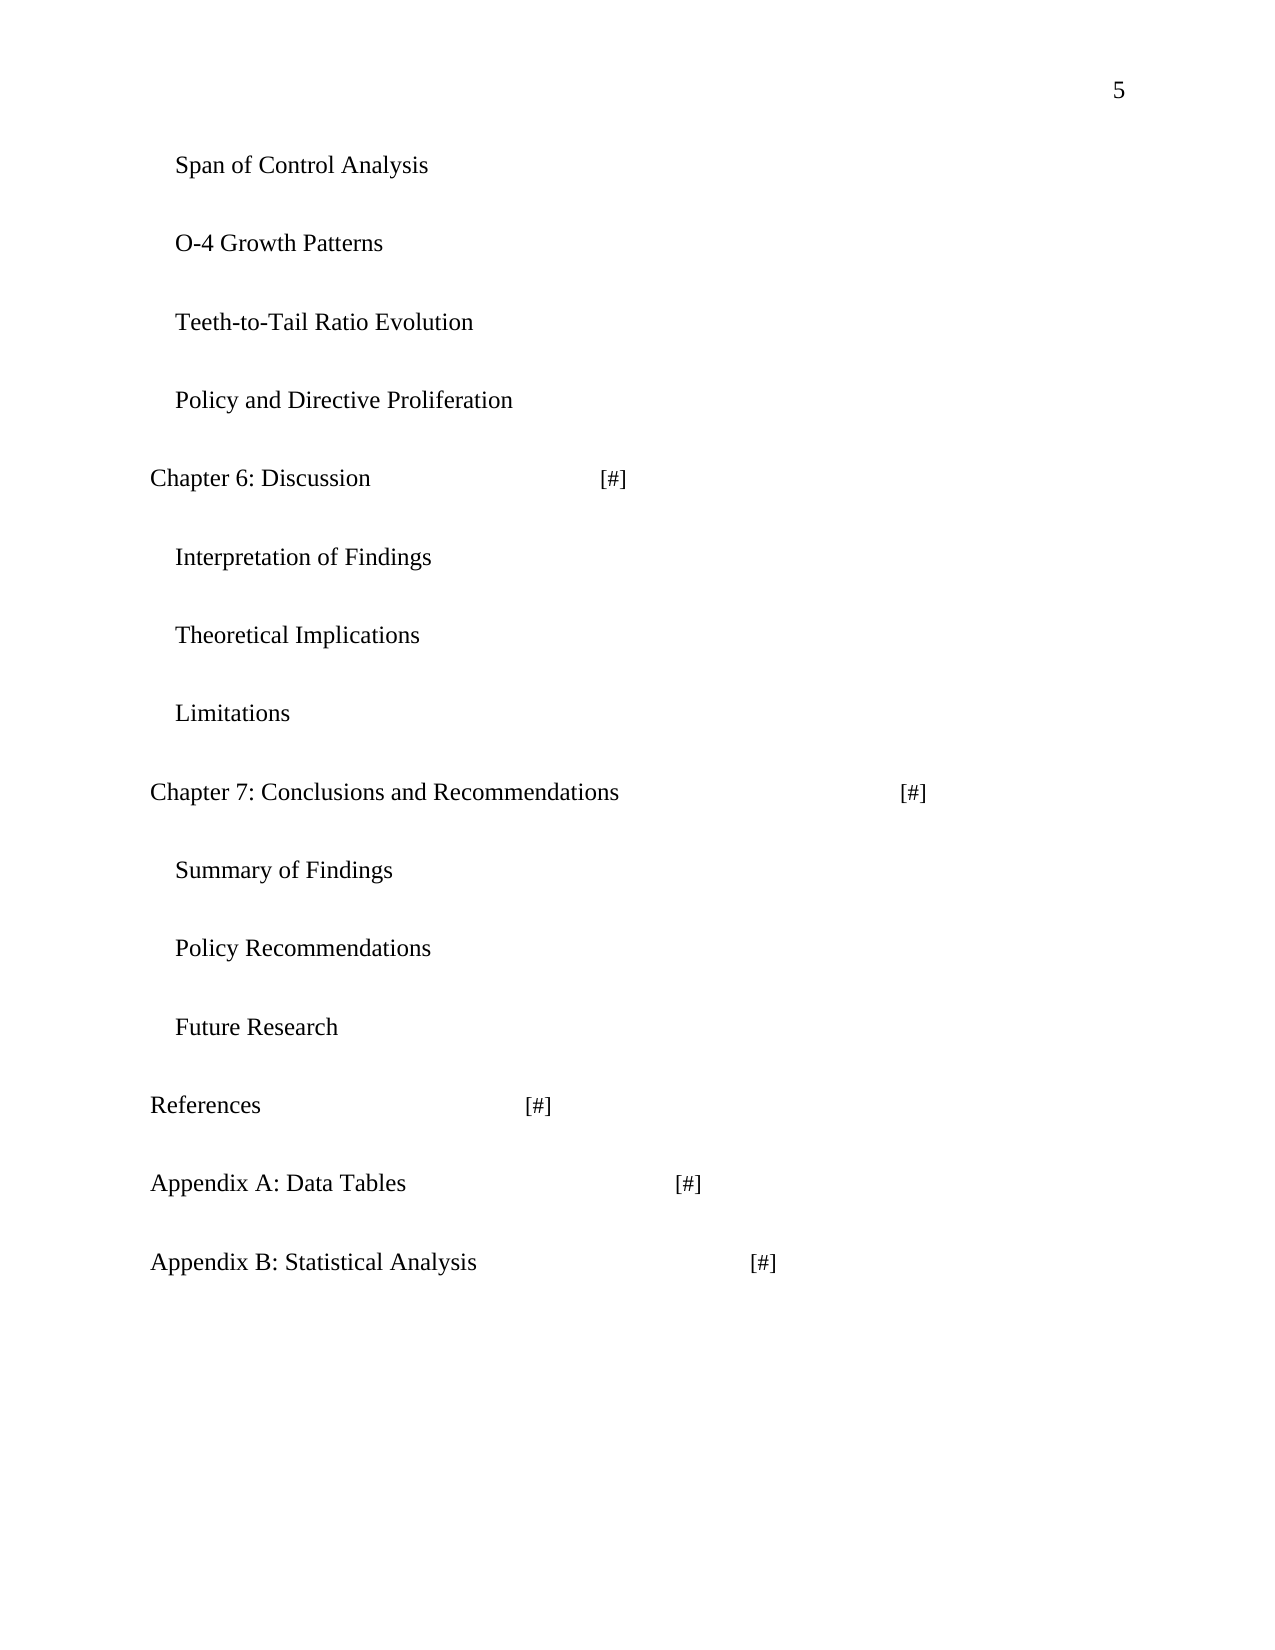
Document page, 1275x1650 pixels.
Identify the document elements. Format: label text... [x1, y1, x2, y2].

text Appendix B: Statistical Analysis [#] [150, 1247, 1125, 1275]
text Teeth-to-Tail Ratio Evolution [150, 307, 1125, 335]
text Summary of Findings [150, 855, 1125, 884]
text Appendix A: Data Tables [#] [150, 1168, 1125, 1197]
text Theoretical Implications [150, 620, 1125, 649]
text Policy and Directive Proliferation [150, 385, 1125, 414]
text References [#] [150, 1090, 1125, 1119]
text Span of Control Analysis [150, 150, 1125, 179]
text Chapter 6: Discussion [#] [150, 463, 1125, 492]
text Chapter 7: Conclusions and Recommendations [#] [150, 777, 1125, 805]
text O-4 Growth Patterns [150, 228, 1125, 257]
text Limitations [150, 698, 1125, 727]
text Interpretation of Findings [150, 542, 1125, 570]
text Policy Recommendations [150, 933, 1125, 962]
text Future Research [150, 1012, 1125, 1040]
